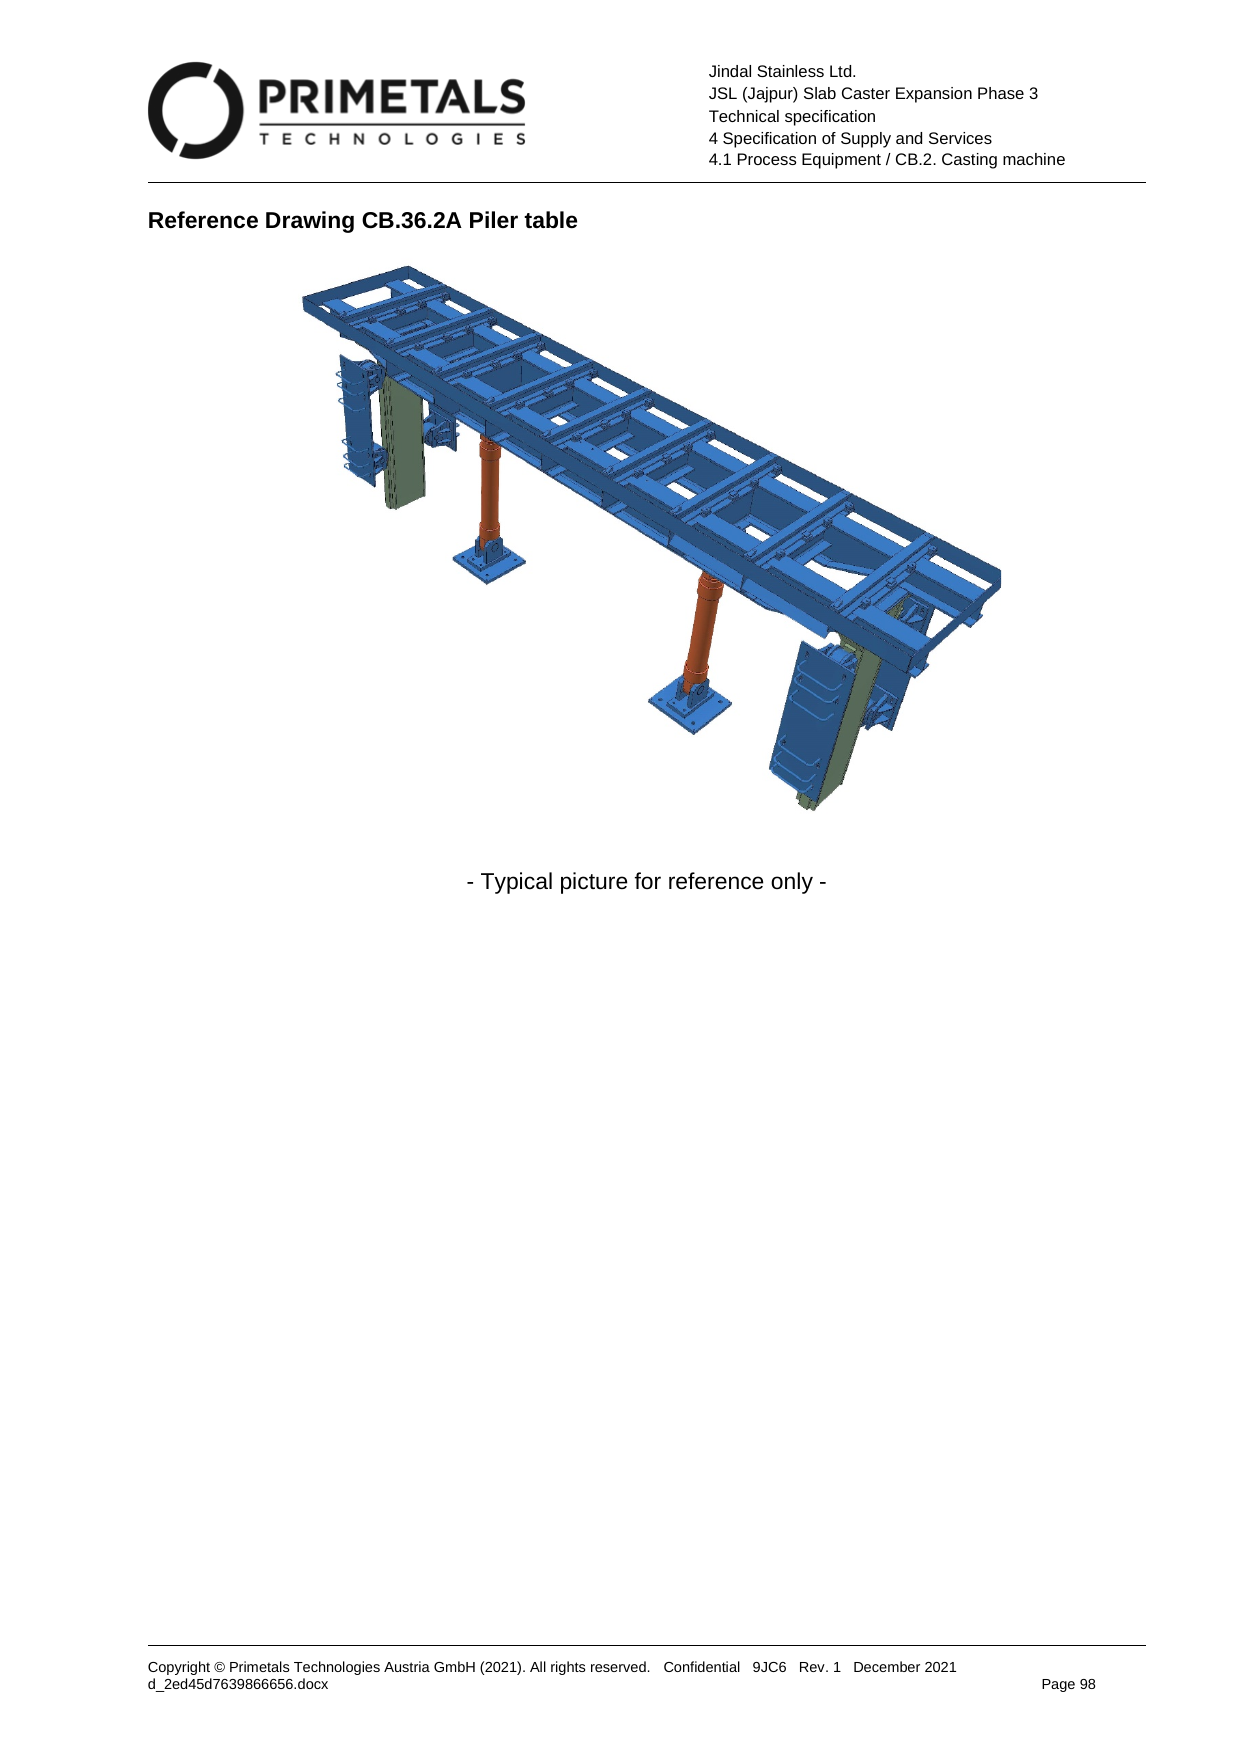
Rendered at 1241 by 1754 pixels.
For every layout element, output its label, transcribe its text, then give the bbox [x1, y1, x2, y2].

text - Typical picture for reference only - [148, 868, 1146, 894]
picture [292, 257, 1002, 819]
subtitle Reference Drawing CB.36.2A Piler table [148, 207, 1146, 233]
picture [147, 61, 526, 160]
